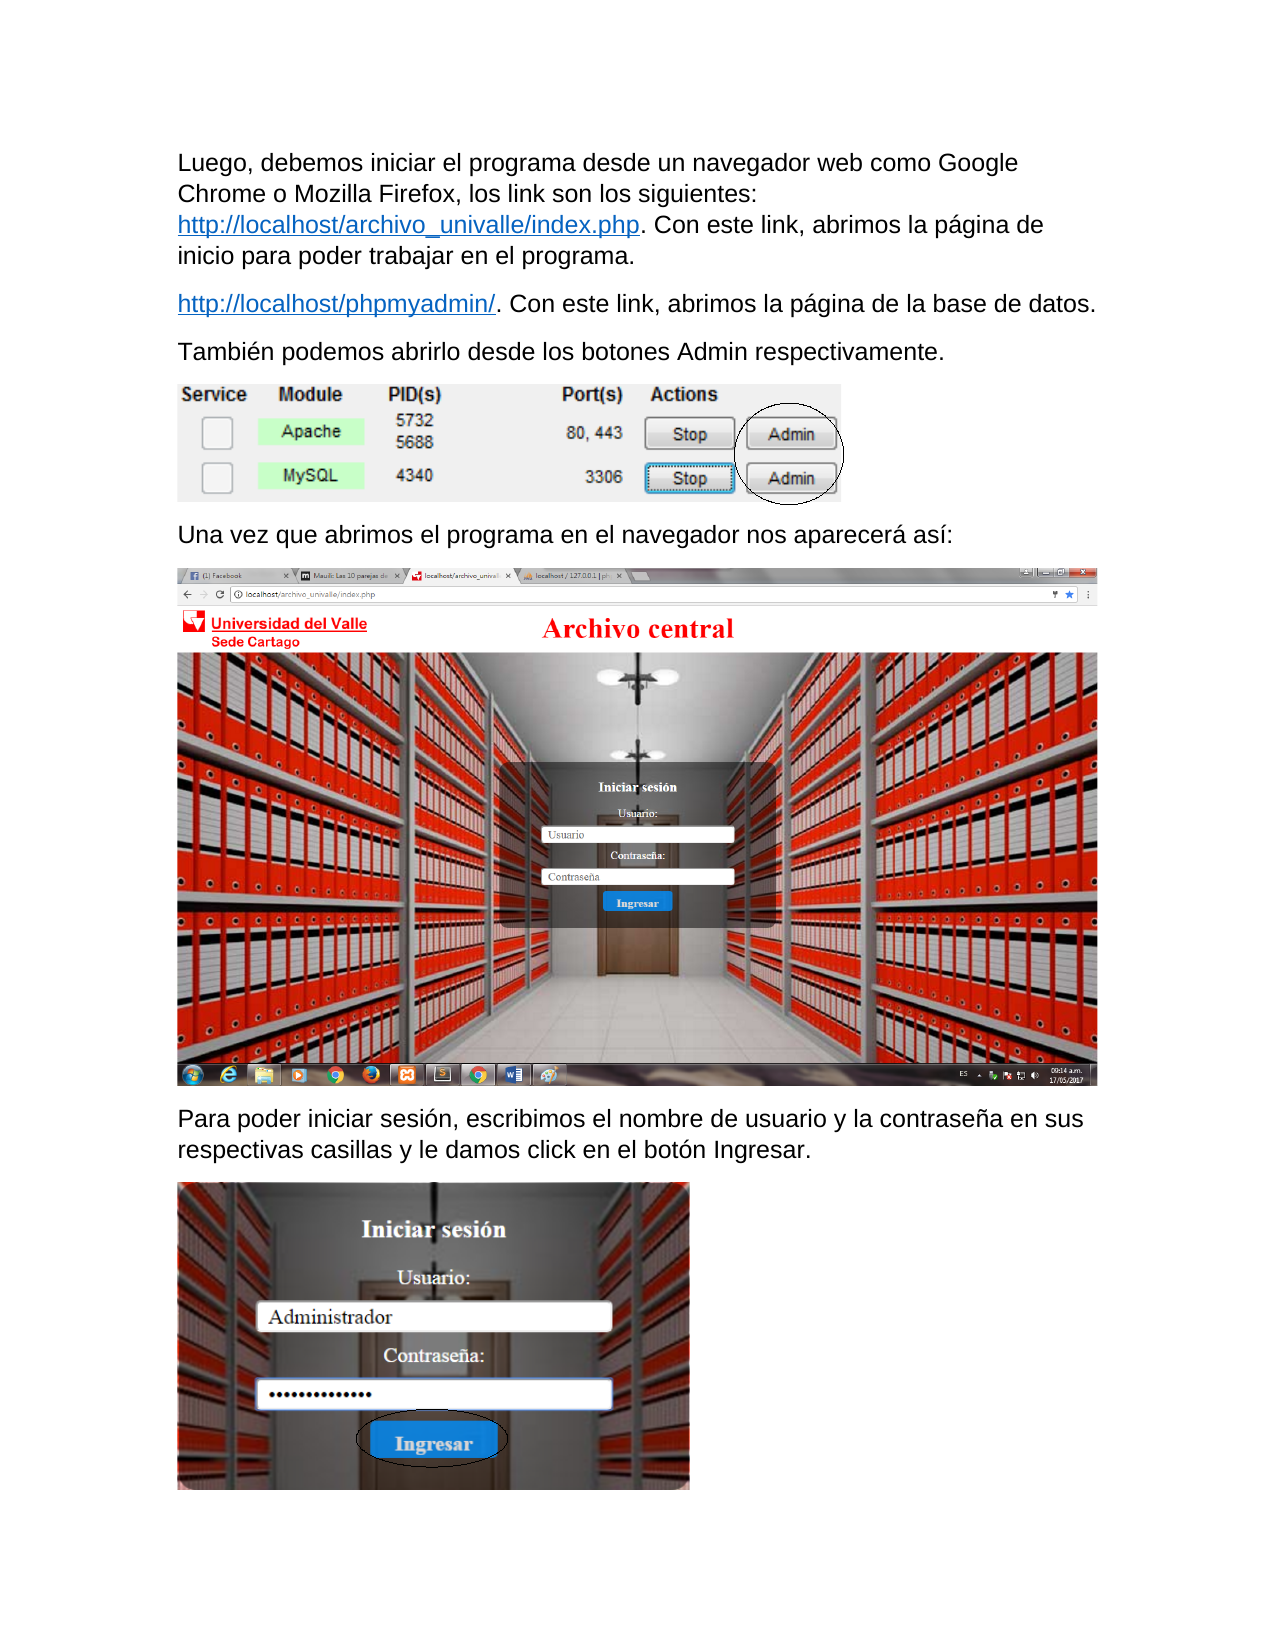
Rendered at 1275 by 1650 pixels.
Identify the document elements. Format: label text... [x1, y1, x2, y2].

text http://localhost/phpmyadmin/. Con este link, abrimos la página de la base de datos. [177, 289, 1098, 318]
text Una vez que abrimos el programa en el navegador nos aparecerá así: [177, 520, 1098, 549]
text También podemos abrirlo desde los botones Admin respectivamente. [177, 337, 1098, 365]
picture [177, 1182, 690, 1490]
picture [177, 568, 1098, 1086]
text Para poder iniciar sesión, escribimos el nombre de usuario y la contraseña en sus respectivas casillas y le damos click en el botón Ingresar. [177, 1104, 1098, 1164]
picture [177, 384, 842, 502]
text Luego, debemos iniciar el programa desde un navegador web como Google Chrome o Mozilla Firefox, los link son los siguientes: http://localhost/archivo_univalle/index.php. Con este link, abrimos la página de inicio para poder trabajar en el programa. [177, 148, 1098, 270]
